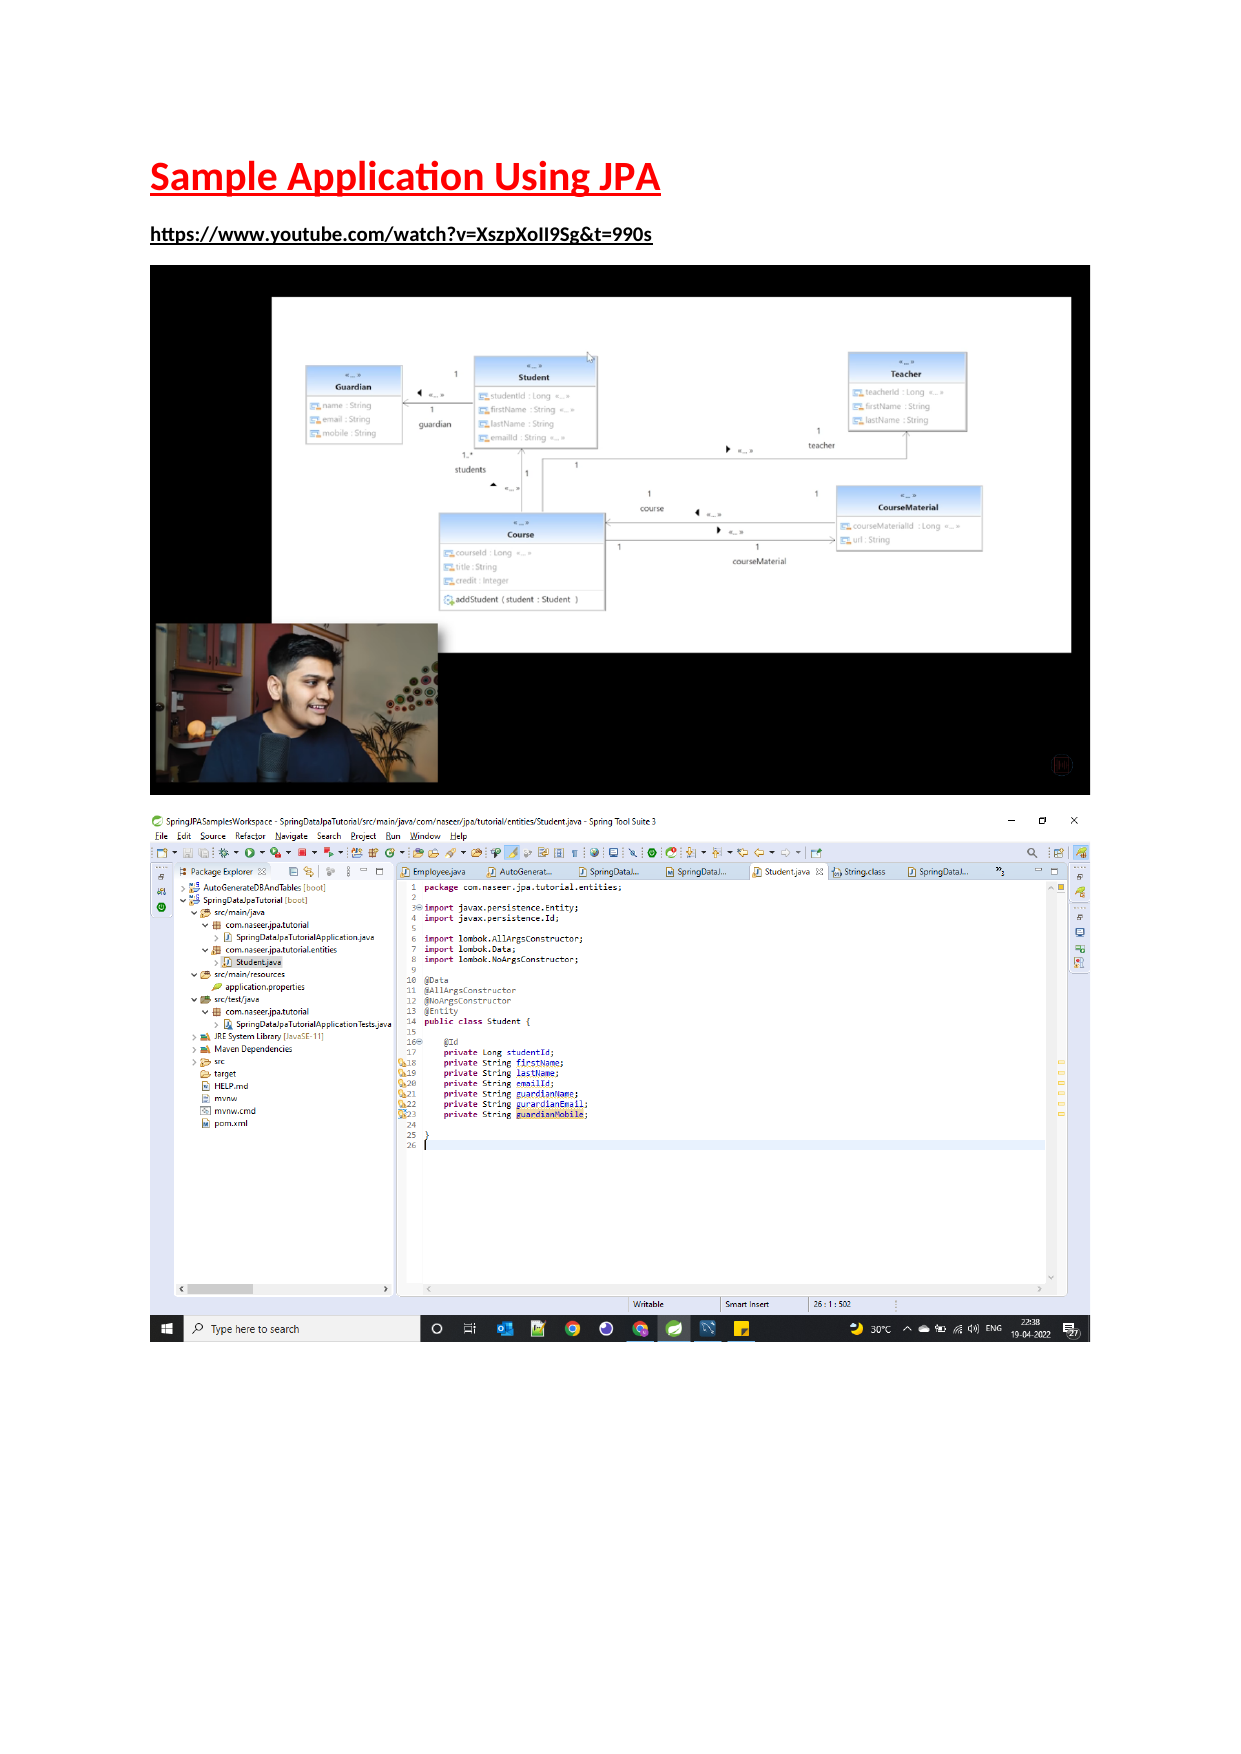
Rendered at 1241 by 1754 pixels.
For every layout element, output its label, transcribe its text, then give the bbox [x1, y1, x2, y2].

picture [150, 265, 1091, 795]
text Sample Application Using JPA [150, 150, 1090, 201]
text https://www.youtube.com/watch?v=XszpXoII9Sg&t=990s [150, 222, 1090, 247]
picture [150, 813, 1091, 1342]
